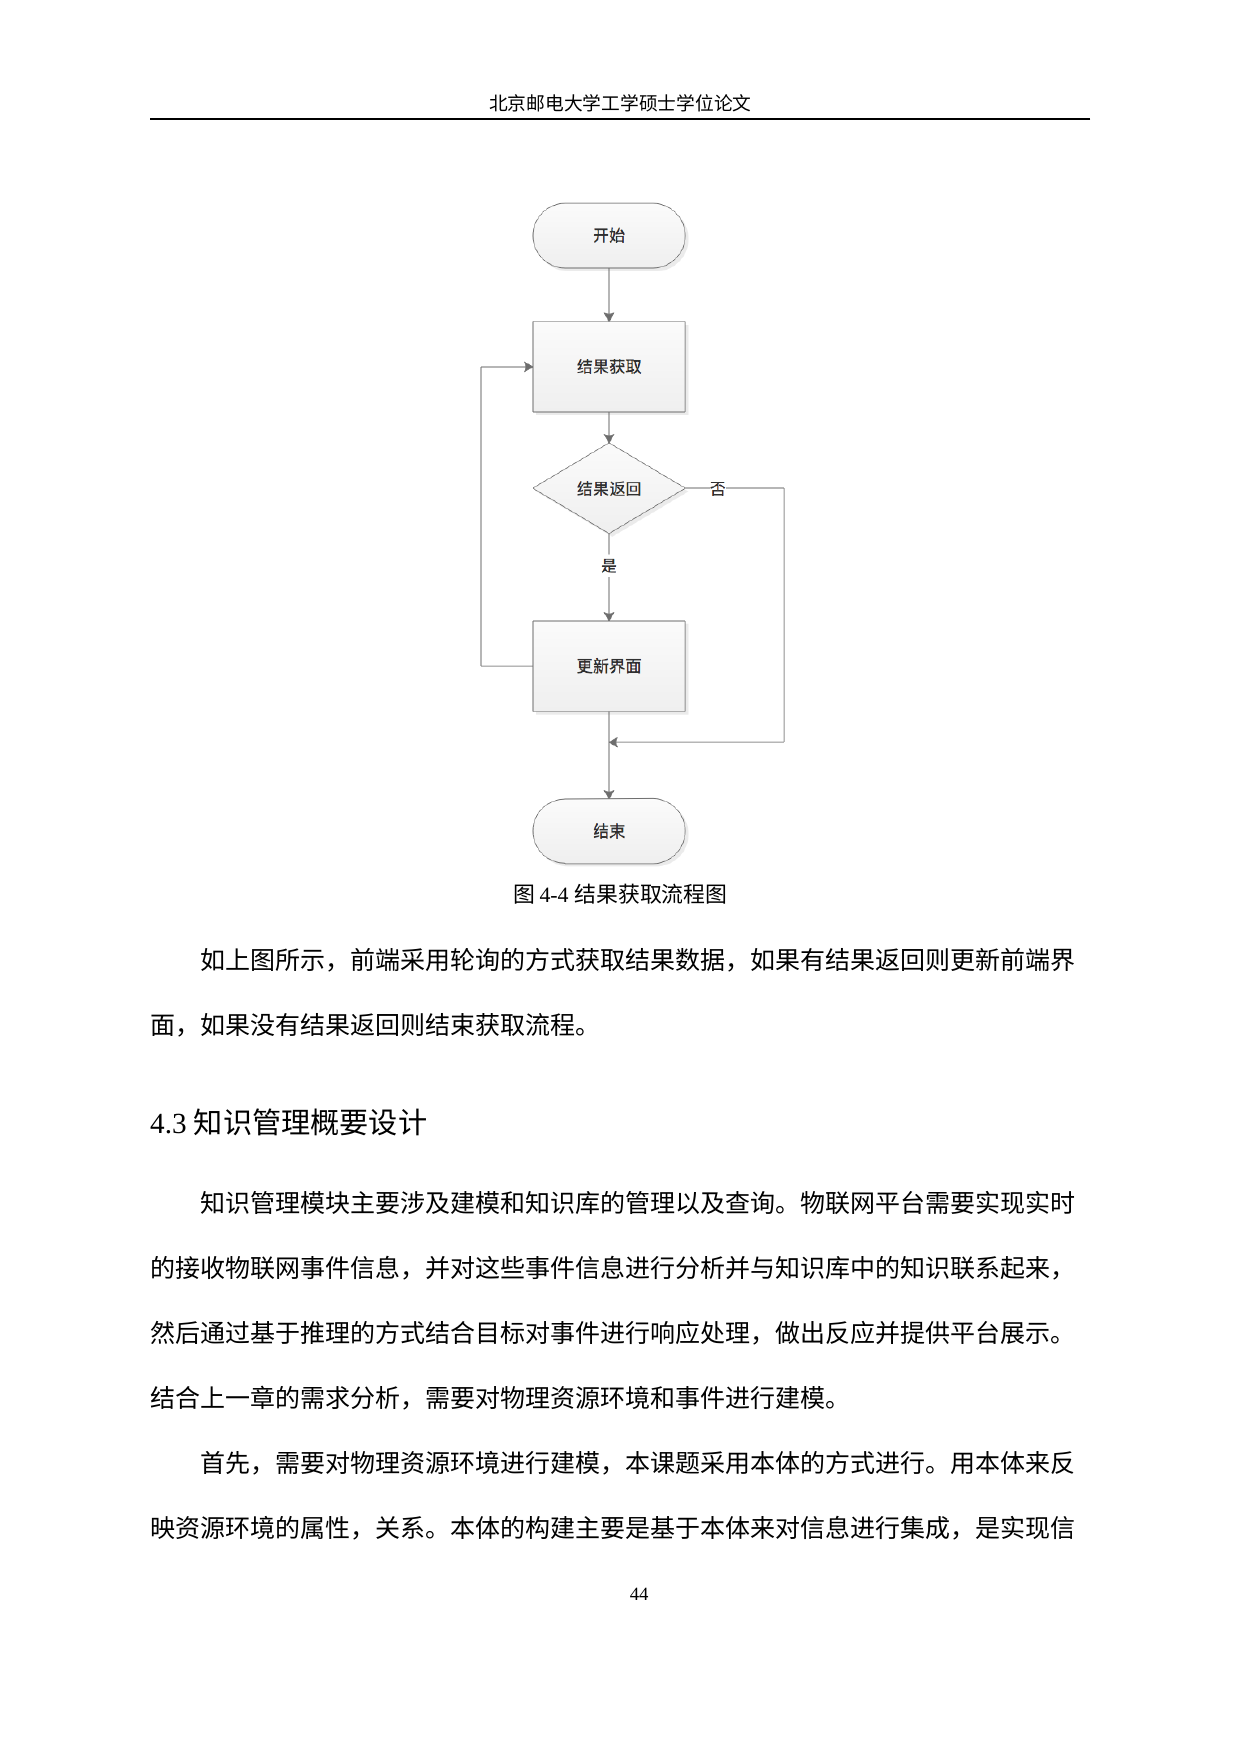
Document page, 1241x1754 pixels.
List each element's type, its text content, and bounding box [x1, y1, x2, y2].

text 知识管理模块主要涉及建模和知识库的管理以及查询。物联网平台需要实现实时的接收物联网事件信息，并对这些事件信息进行分析并与知识库中的知识联系起来，然后通过基于推理的方式结合目标对事件进行响应处理，做出反应并提供平台展示。结合上一章的需求分析，需要对物理资源环境和事件进行建模。 [150, 1169, 1090, 1429]
text 图4-4 结果获取流程图 [150, 877, 1090, 909]
picture [418, 194, 822, 869]
subtitle 4.3 知识管理概要设计 [150, 1088, 1090, 1153]
text 如上图所示，前端采用轮询的方式获取结果数据，如果有结果返回则更新前端界面，如果没有结果返回则结束获取流程。 [150, 926, 1090, 1056]
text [150, 1429, 1090, 1559]
